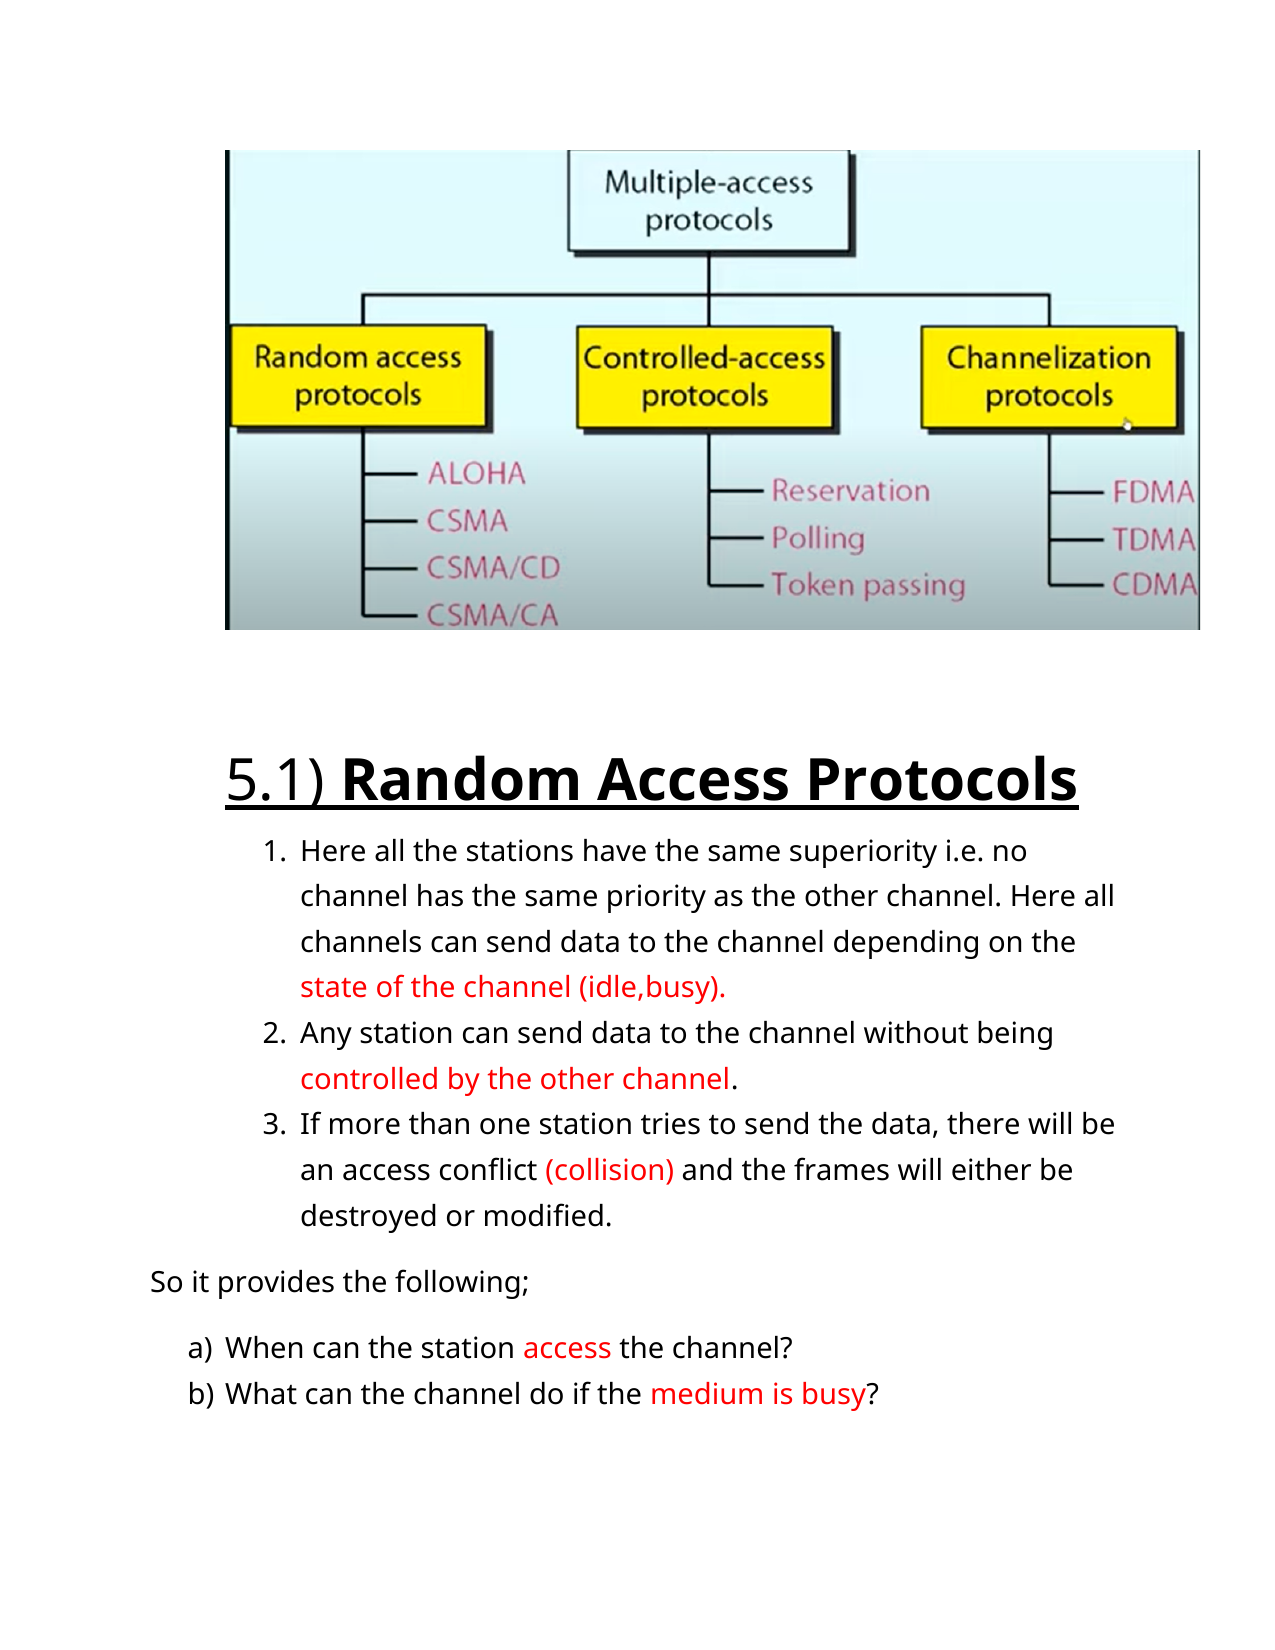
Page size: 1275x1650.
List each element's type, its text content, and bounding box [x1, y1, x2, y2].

list What can the channel do if the medium is busy? [187, 1373, 1125, 1413]
list Any station can send data to the channel without being controlled by the other channel. [262, 1012, 1125, 1098]
list Here all the stations have the same superiority i.e. no channel has the same priority as the other channel. Here all channels can send data to the channel depending on the state of the channel (idle,busy). [262, 830, 1125, 1006]
picture [225, 150, 1200, 630]
text So it provides the following; [150, 1261, 1125, 1301]
list If more than one station tries to send the data, there will be an access conflict (collision) and the frames will either be destroyed or modified. [262, 1103, 1125, 1234]
list 5.1) Random Access Protocols [225, 738, 1125, 818]
list When can the station access the channel? [187, 1328, 1125, 1367]
